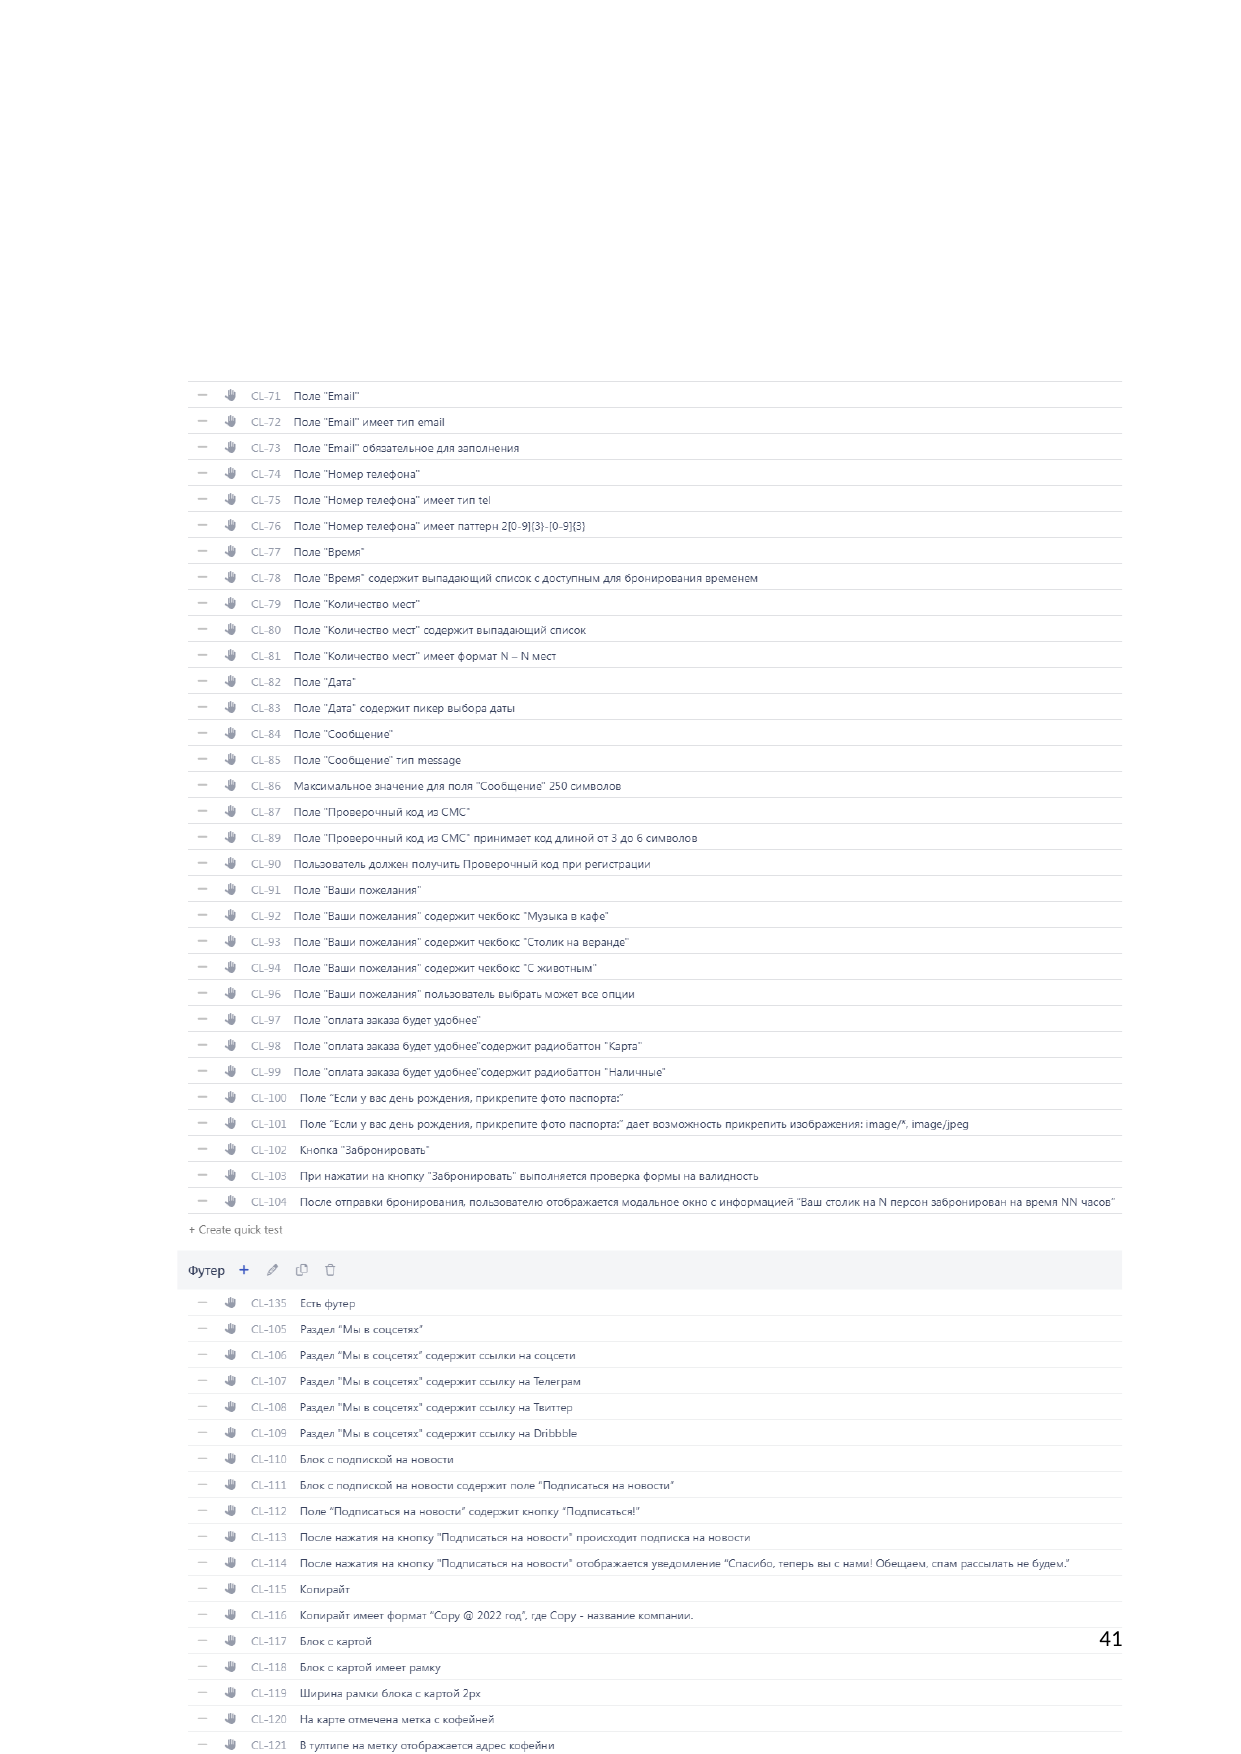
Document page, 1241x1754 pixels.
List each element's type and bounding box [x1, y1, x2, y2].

picture [177, 376, 1123, 1754]
